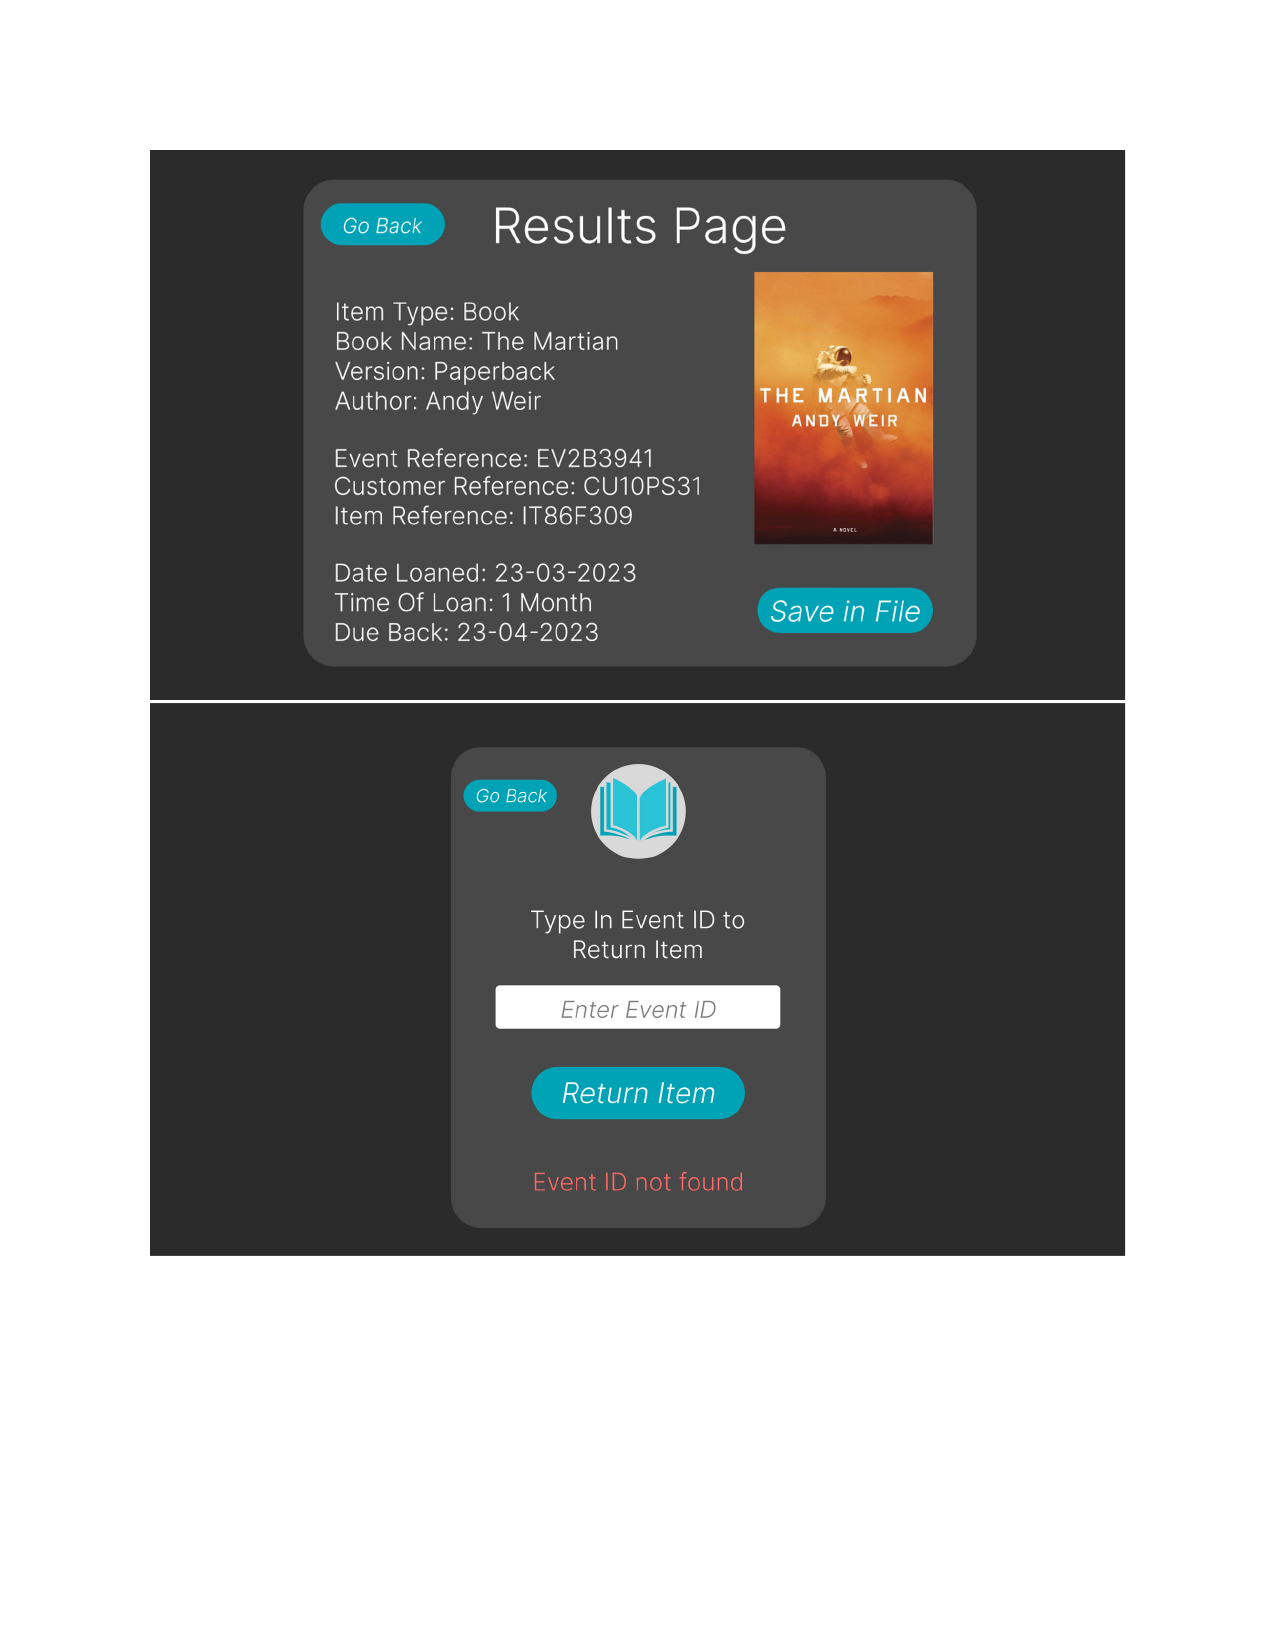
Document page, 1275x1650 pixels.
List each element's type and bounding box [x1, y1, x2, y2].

picture [150, 150, 1125, 700]
picture [150, 703, 1125, 1256]
